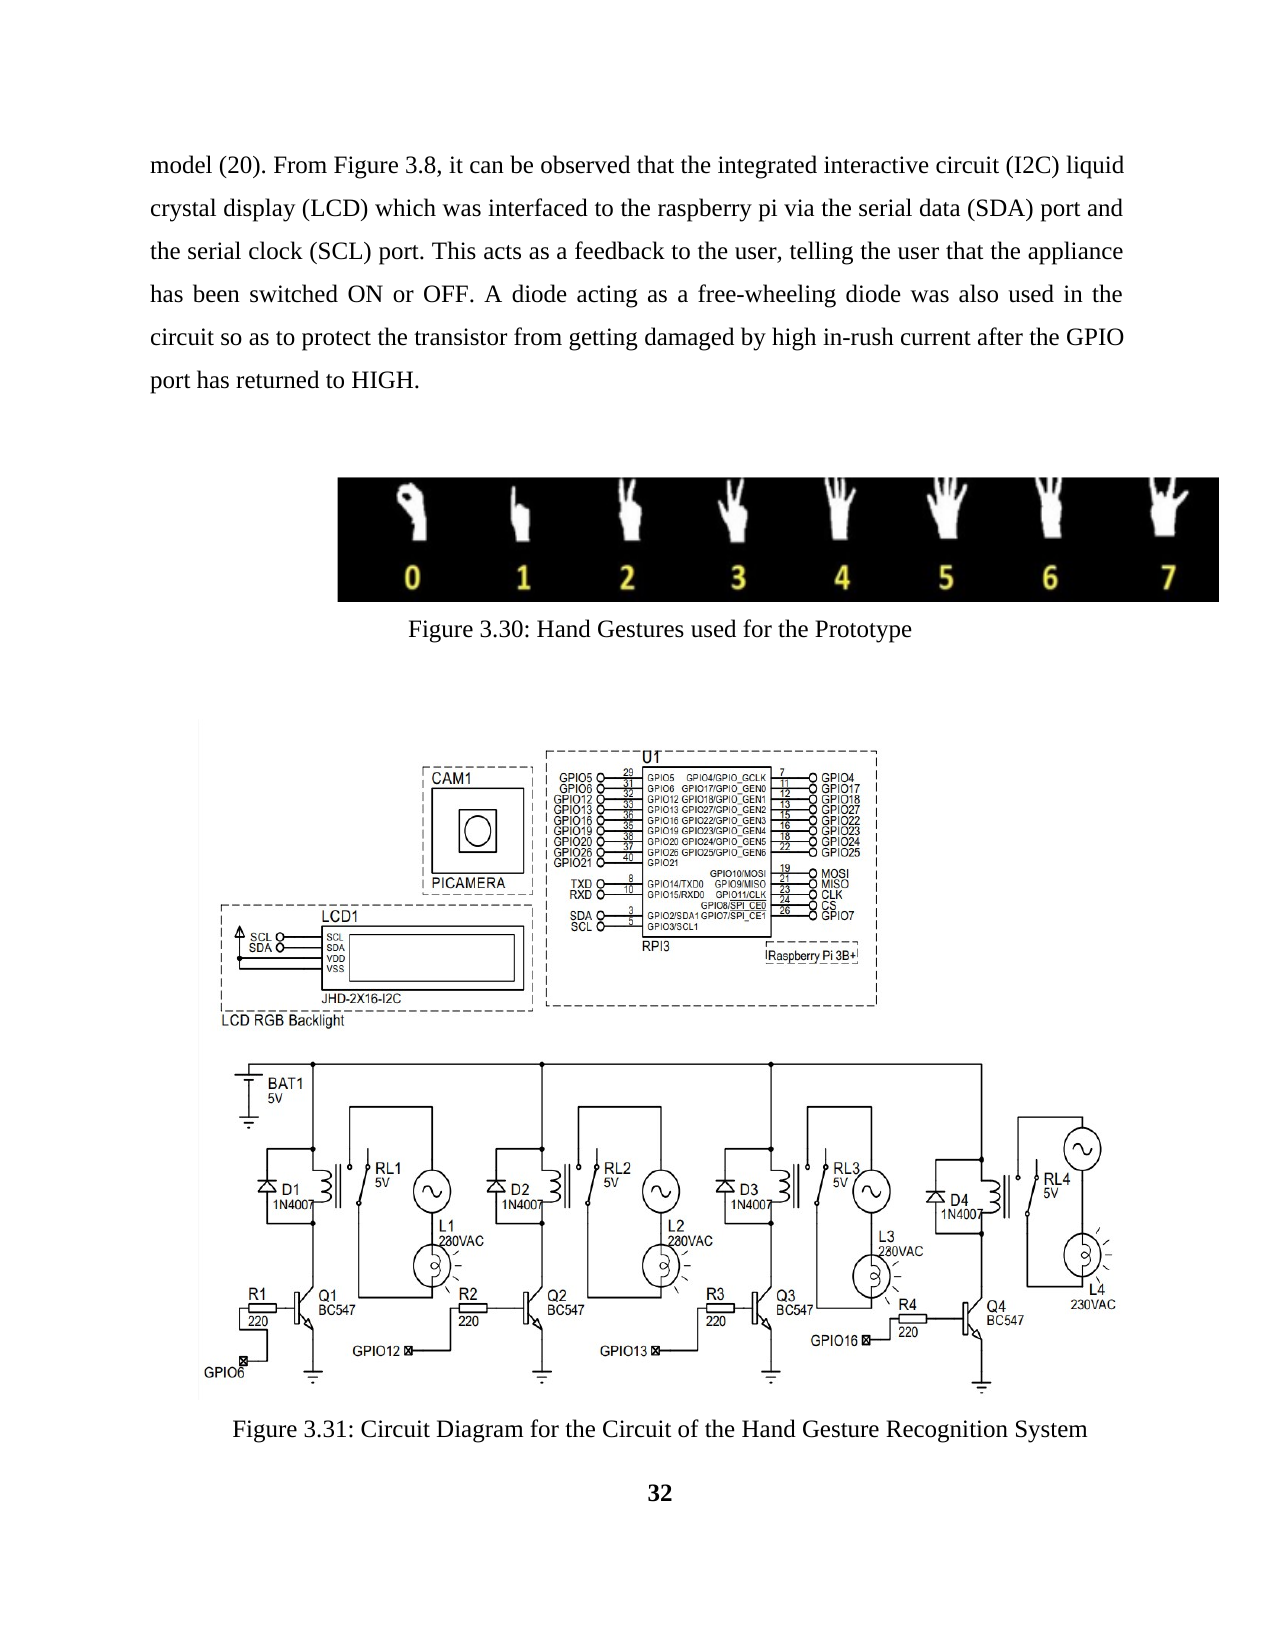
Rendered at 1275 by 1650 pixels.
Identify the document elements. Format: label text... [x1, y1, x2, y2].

picture [198, 719, 1122, 1400]
picture [337, 476, 1219, 602]
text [150, 150, 1125, 394]
